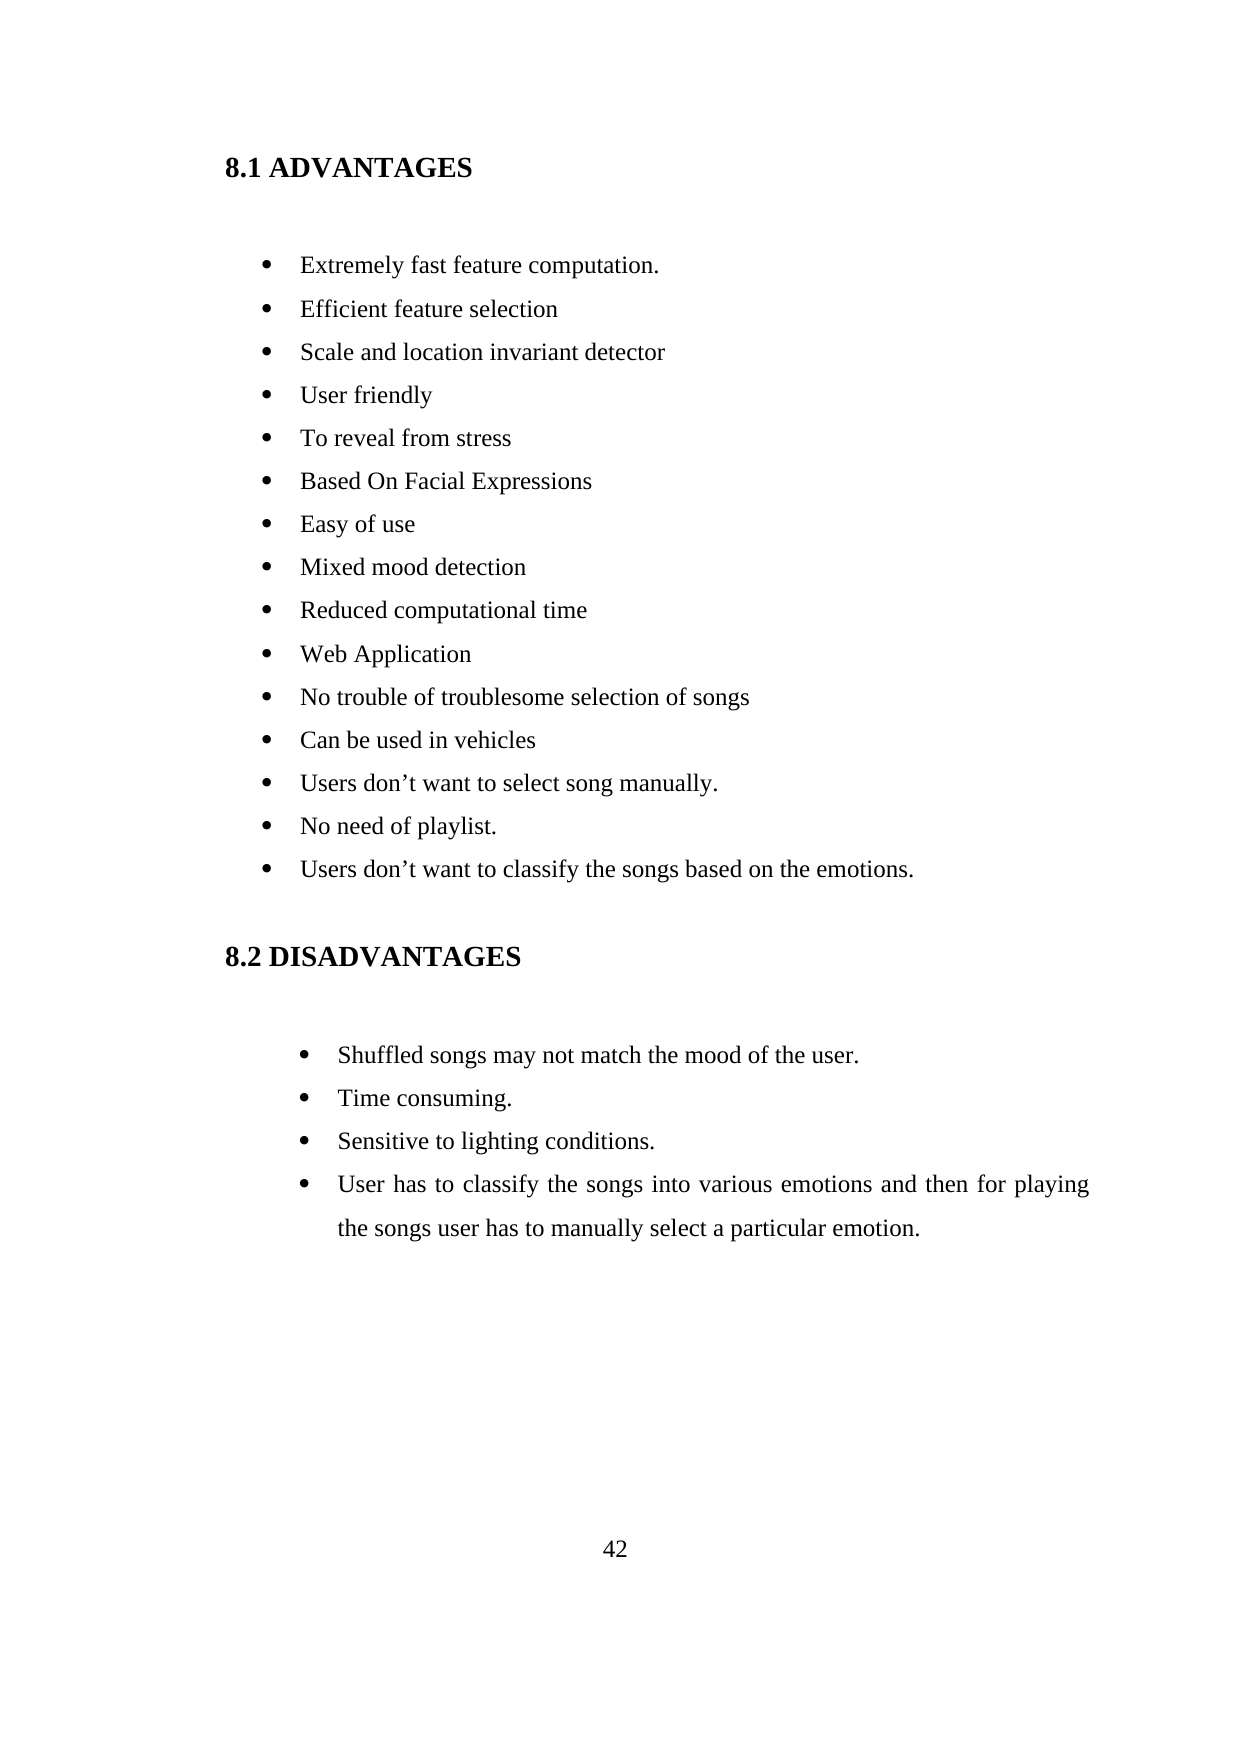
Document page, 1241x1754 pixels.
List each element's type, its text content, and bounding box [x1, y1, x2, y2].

list User friendly [262, 380, 1090, 409]
list Efficient feature selection [262, 294, 1090, 322]
subtitle 8.2 DISADVANTAGES [225, 939, 1090, 973]
list No trouble of troublesome selection of songs [262, 682, 1090, 711]
list Can be used in vehicles [262, 725, 1090, 754]
list Time consuming. [300, 1083, 1090, 1112]
subtitle 8.1 ADVANTAGES [225, 150, 1090, 183]
list Scale and location invariant detector [262, 337, 1090, 366]
list Based On Facial Expressions [262, 466, 1090, 495]
list User has to classify the songs into various emotions and then for playing the songs user has to manually select a particular emotion. [300, 1169, 1090, 1241]
list Extremely fast feature computation. [262, 251, 1090, 279]
list Sensitive to lighting conditions. [300, 1126, 1090, 1155]
list No need of playlist. [262, 811, 1090, 840]
list Easy of use [262, 509, 1090, 538]
list Users don’t want to select song manually. [262, 768, 1090, 797]
text 42 [225, 1534, 1005, 1563]
list Mixed mood detection [262, 552, 1090, 581]
list Reduced computational time [262, 596, 1090, 624]
list Shuffled songs may not match the mood of the user. [300, 1040, 1090, 1069]
list To reveal from stress [262, 423, 1090, 452]
list Users don’t want to classify the songs based on the emotions. [262, 854, 1090, 883]
list Web Application [262, 639, 1090, 667]
